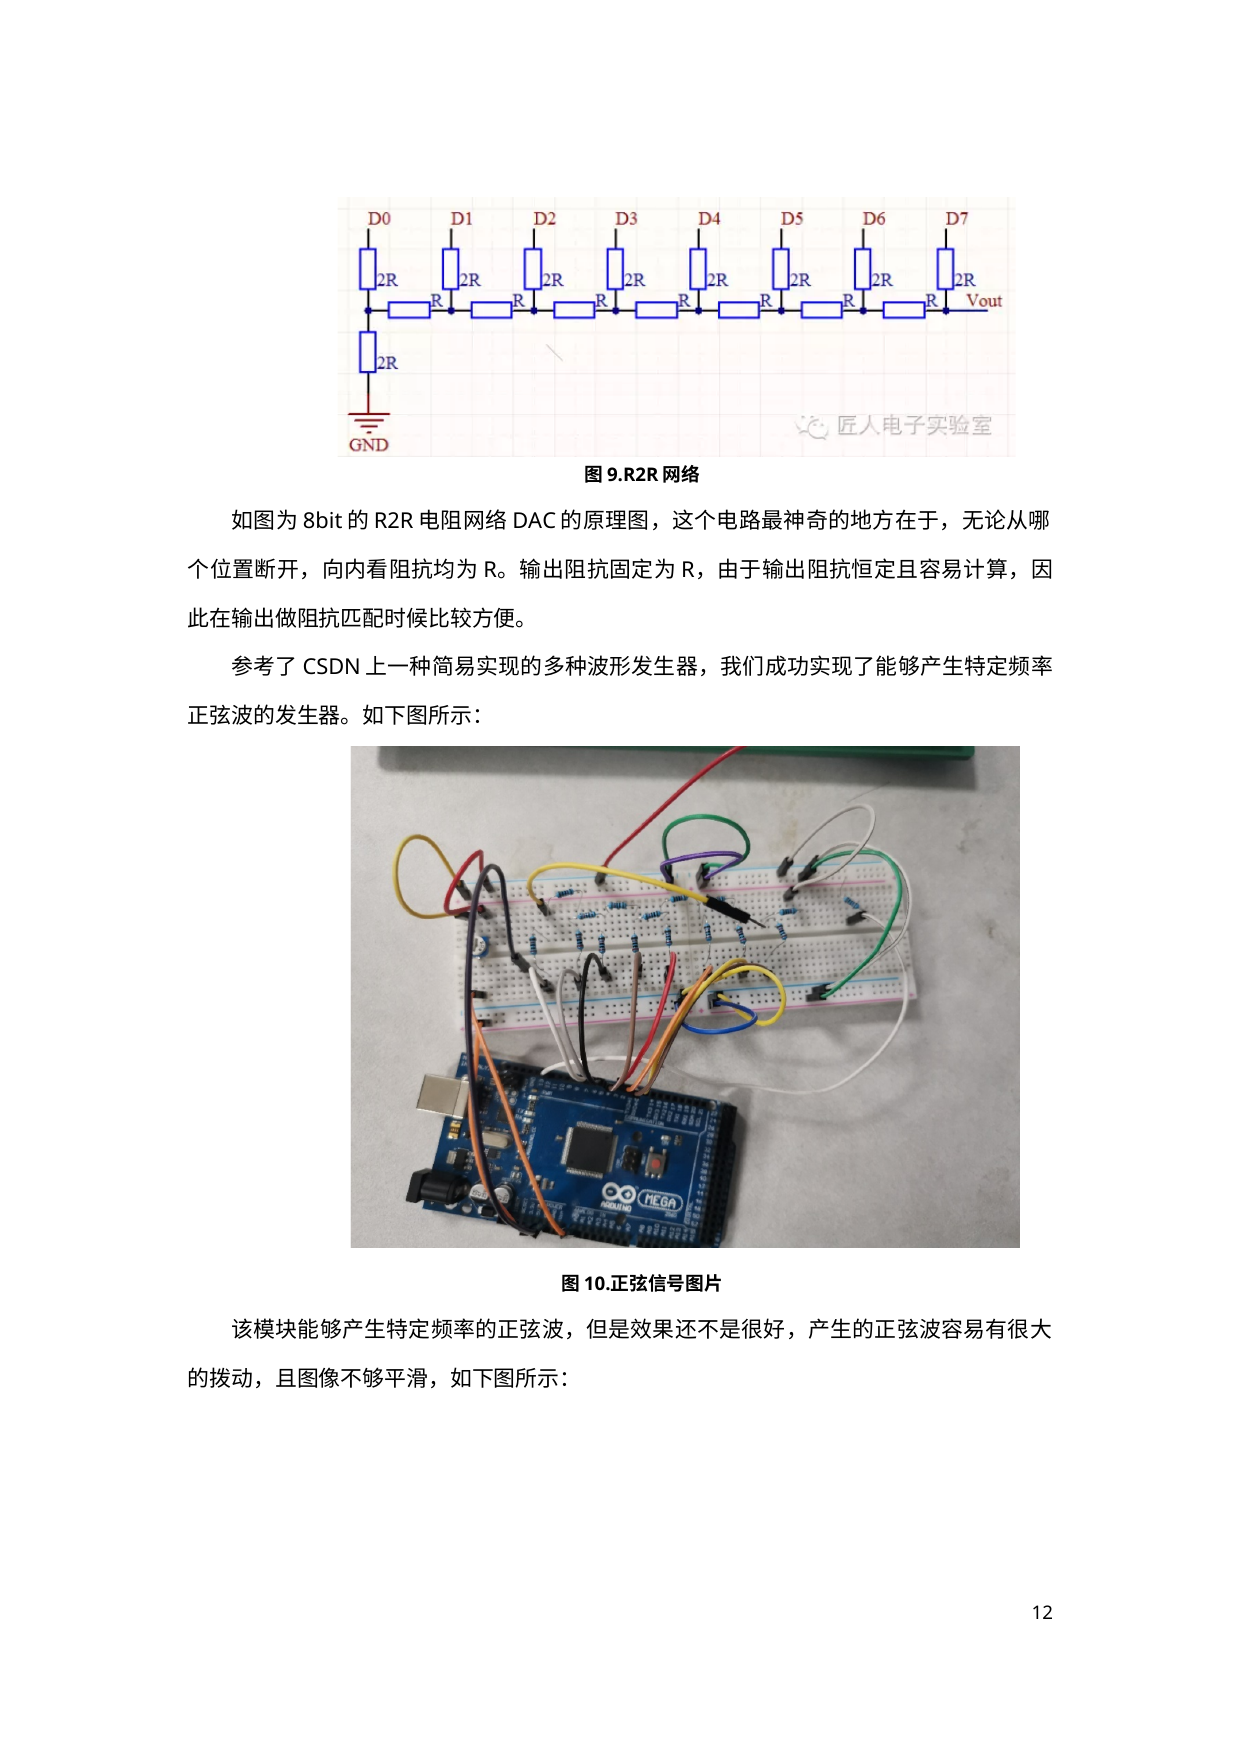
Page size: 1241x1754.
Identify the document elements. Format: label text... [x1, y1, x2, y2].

text 图9.R2R网络 [187, 457, 1053, 489]
picture [351, 746, 1019, 1248]
text 参考了CSDN上一种简易实现的多种波形发生器，我们成功实现了能够产生特定频率正弦波的发生器。如下图所示： [187, 649, 1053, 730]
text 该模块能够产生特定频率的正弦波，但是效果还不是很好，产生的正弦波容易有很大的拨动，且图像不够平滑，如下图所示： [187, 1312, 1053, 1393]
picture [337, 197, 1022, 457]
text 图10.正弦信号图片 [187, 1266, 1053, 1298]
text 如图为8bit的R2R电阻网络DAC的原理图，这个电路最神奇的地方在于，无论从哪个位置断开，向内看阻抗均为R。输出阻抗固定为R，由于输出阻抗恒定且容易计算，因此在输出做阻抗匹配时候比较方便。 [187, 503, 1053, 633]
